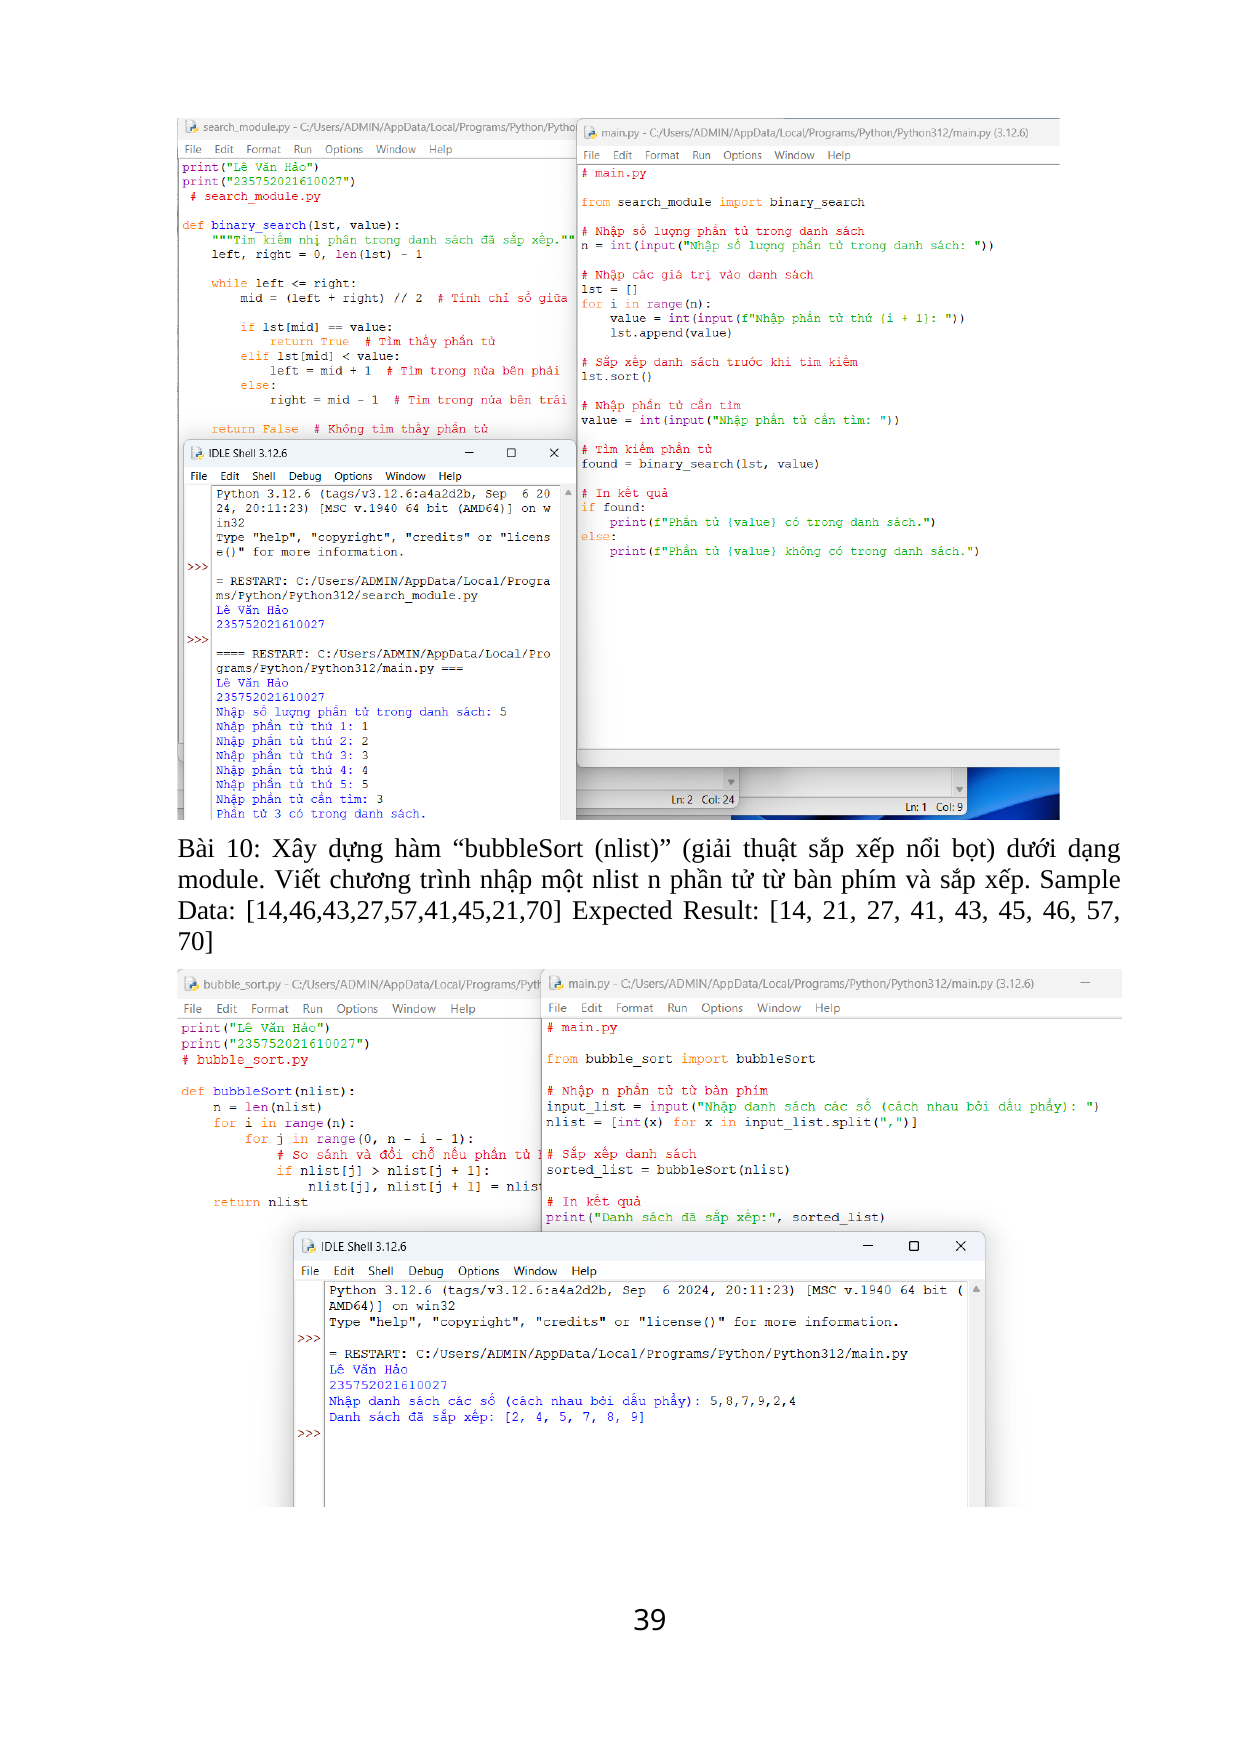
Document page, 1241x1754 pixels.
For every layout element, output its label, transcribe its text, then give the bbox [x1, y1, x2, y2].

picture [177, 118, 1060, 820]
text Bài 10: Xây dựng hàm “bubbleSort (nlist)” (giải thuật sắp xếp nổi bọt) dưới dạng module. Viết chương trình nhập một nlist n phần tử từ bàn phím và sắp xếp. Sample Data: [14,46,43,27,57,41,45,21,70] Expected Result: [14, 21, 27, 41, 43, 45, 46, 57, 70] [177, 832, 1122, 957]
picture [177, 969, 1123, 1507]
